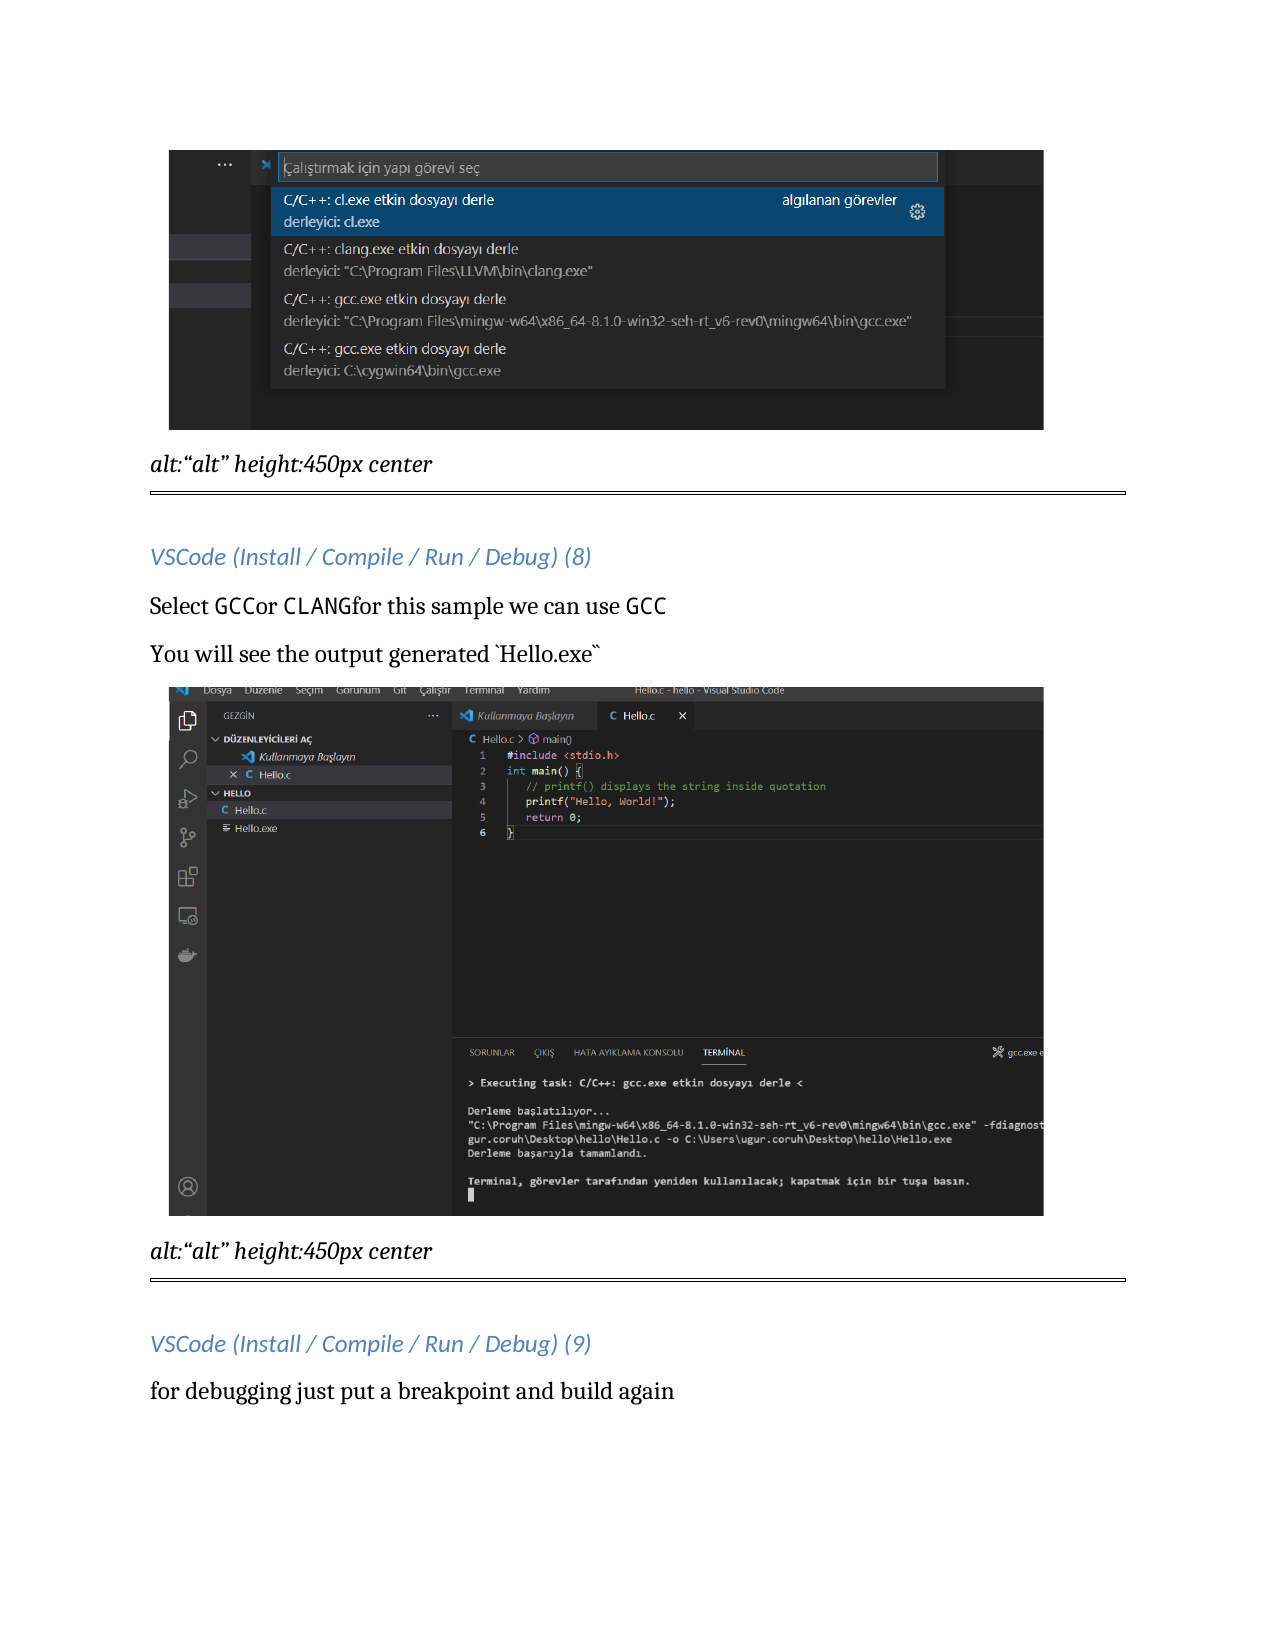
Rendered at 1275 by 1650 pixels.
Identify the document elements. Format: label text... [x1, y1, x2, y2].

picture [168, 687, 1044, 1216]
subtitle VSCode (Install / Compile / Run / Debug) (9) [150, 1328, 1125, 1358]
subtitle VSCode (Install / Compile / Run / Debug) (8) [150, 541, 1125, 571]
picture [168, 150, 1044, 430]
text for debugging just put a breakpoint and build again [150, 1377, 1125, 1406]
text alt:“alt” height:450px center [150, 1237, 1125, 1266]
text Select GCCor CLANGfor this sample we can use GCC [150, 590, 1125, 621]
text You will see the output generated `Hello.exe`` [150, 640, 1125, 669]
text alt:“alt” height:450px center [150, 450, 1125, 479]
